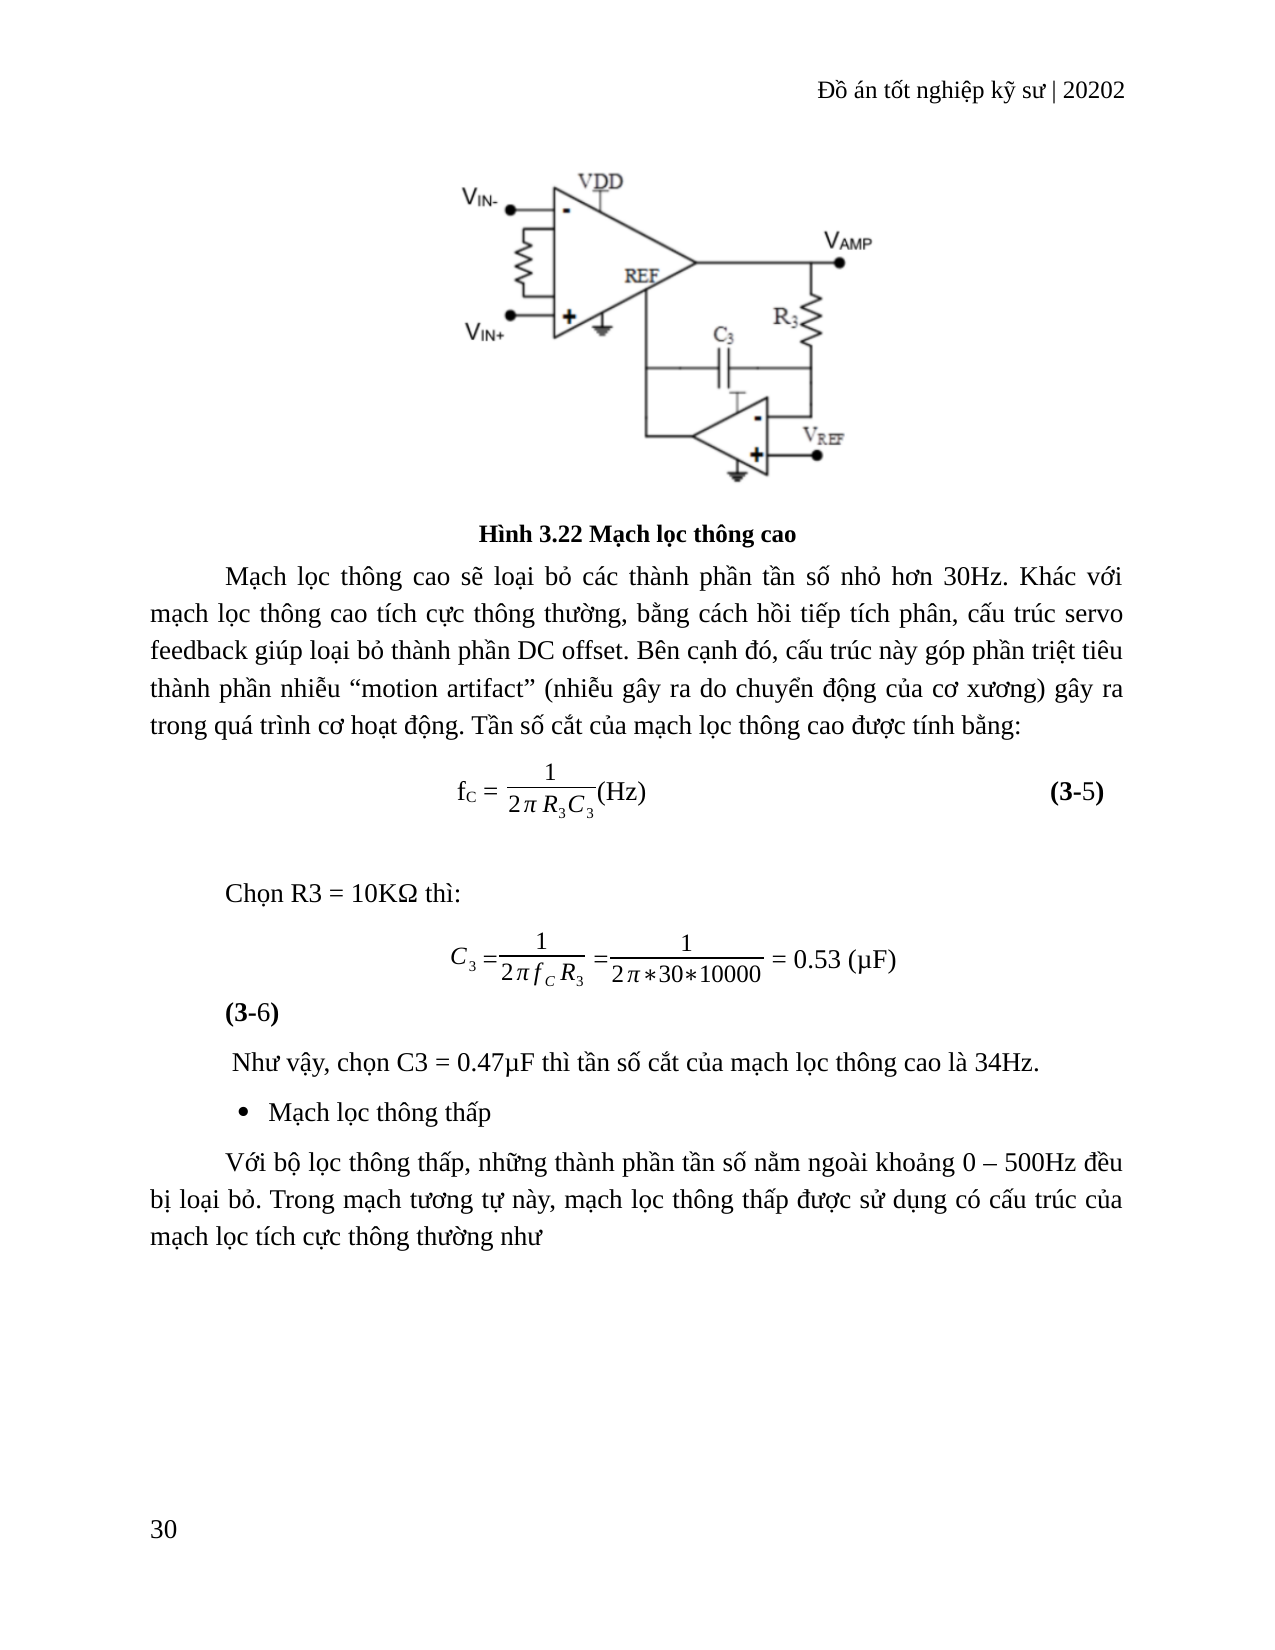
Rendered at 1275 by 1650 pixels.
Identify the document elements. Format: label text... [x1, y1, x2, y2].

text = = = 0.53 (µF) (3-3) [150, 927, 1125, 1027]
text Chọn R3 = 10KΩ thì: [150, 877, 1125, 909]
list Mạch lọc thông thấp [239, 1096, 1125, 1127]
text Như vậy, chọn C3 = 0.47µF thì tần số cắt của mạch lọc thông cao là 34Hz. [150, 1046, 1125, 1077]
text fC = (Hz) (3-2) [375, 759, 1125, 859]
text Với bộ lọc thông thấp, những thành phần tần số nằm ngoài khoảng 0 – 500Hz đều bị loại bỏ. Trong mạch tương tự này, mạch lọc thông thấp được sử dụng có cấu trúc của mạch lọc tích cực thông thường như [150, 1146, 1125, 1251]
text Mạch lọc thông cao sẽ loại bỏ các thành phần tần số nhỏ hơn 30Hz. Khác với mạch lọc thông cao tích cực thông thường, bằng cách hồi tiếp tích phân, cấu trúc servo feedback giúp loại bỏ thành phần DC offset. Bên cạnh đó, cấu trúc này góp phần triệt tiêu thành phần nhiễu “motion artifact” (nhiễu gây ra do chuyển động của cơ xương) gây ra trong quá trình cơ hoạt động. Tần số cắt của mạch lọc thông cao được tính bằng: [150, 560, 1125, 740]
